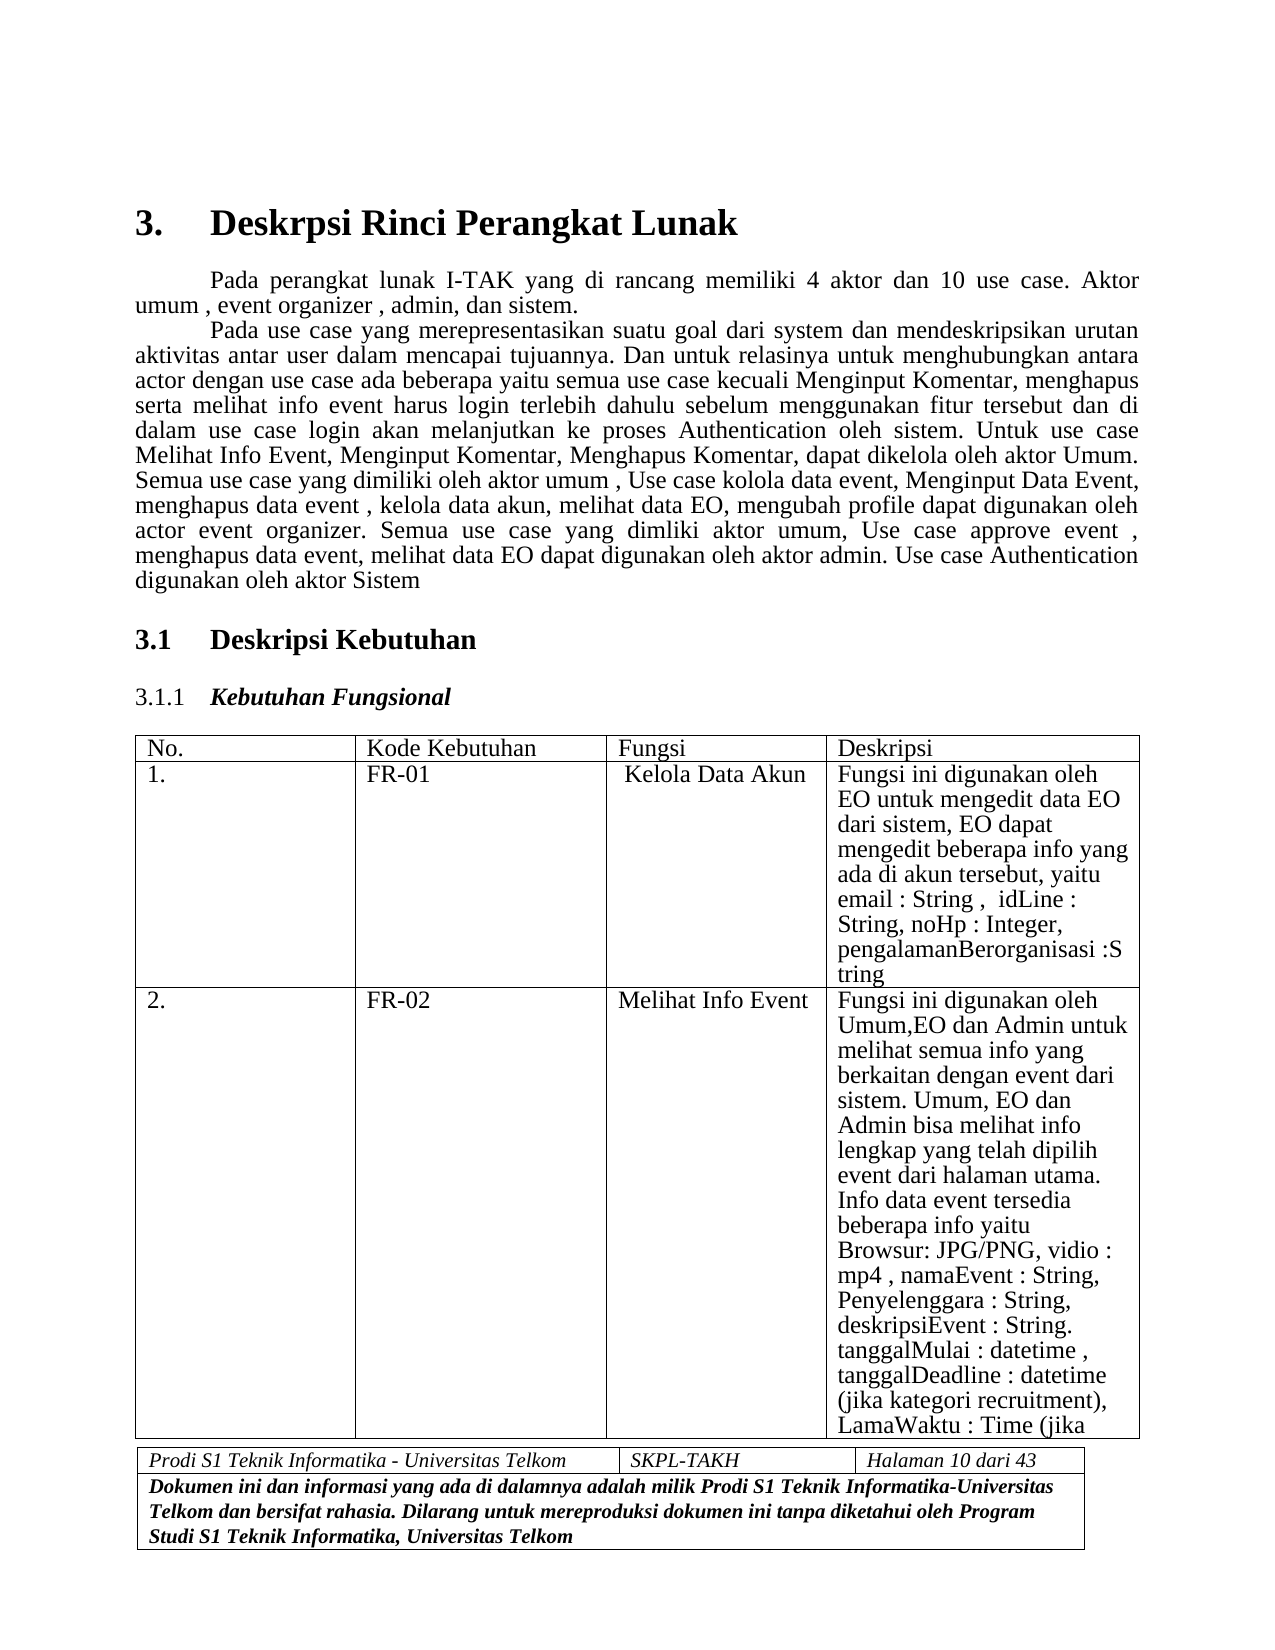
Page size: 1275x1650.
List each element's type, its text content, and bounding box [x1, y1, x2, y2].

table_cell FR-02 [356, 988, 606, 1438]
subtitle Deskrpsi Rinci Perangkat Lunak [135, 200, 1140, 243]
table_header No. [136, 736, 355, 761]
table_header Kode Kebutuhan [356, 736, 606, 761]
subtitle Kebutuhan Fungsional [135, 685, 1140, 710]
table_header Fungsi [607, 736, 826, 761]
table_cell FR-01 [356, 762, 606, 987]
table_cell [827, 988, 1139, 1438]
subtitle Deskripsi Kebutuhan [135, 622, 1140, 656]
table_cell Fungsi ini digunakan oleh EO untuk mengedit data EO dari sistem, EO dapat mengedit beberapa info yang ada di akun tersebut, yaitu email : String , idLine : String, noHp : Integer, pengalamanBerorganisasi :String [827, 762, 1139, 987]
text Pada use case yang merepresentasikan suatu goal dari system dan mendeskripsikan urutan aktivitas antar user dalam mencapai tujuannya. Dan untuk relasinya untuk menghubungkan antara actor dengan use case ada beberapa yaitu semua use case kecuali Menginput Komentar, menghapus serta melihat info event harus login terlebih dahulu sebelum menggunakan fitur tersebut dan di dalam use case login akan melanjutkan ke proses Authentication oleh sistem. Untuk use case Melihat Info Event, Menginput Komentar, Menghapus Komentar, dapat dikelola oleh aktor Umum. Semua use case yang dimiliki oleh aktor umum , Use case kolola data event, Menginput Data Event, menghapus data event , kelola data akun, melihat data EO, mengubah profile dapat digunakan oleh actor event organizer. Semua use case yang dimliki aktor umum, Use case approve event , menghapus data event, melihat data EO dapat digunakan oleh aktor admin. Use case Authentication digunakan oleh aktor Sistem [135, 318, 1140, 593]
text Pada perangkat lunak I-TAK yang di rancang memiliki 4 aktor dan 10 use case. Aktor umum , event organizer , admin, dan sistem. [135, 268, 1140, 318]
table_cell Melihat Info Event [607, 988, 826, 1438]
table_cell 1. [136, 762, 355, 987]
table_header Deskripsi [827, 736, 1139, 761]
table_cell Kelola Data Akun [607, 762, 826, 987]
table_cell 2. [136, 988, 355, 1438]
